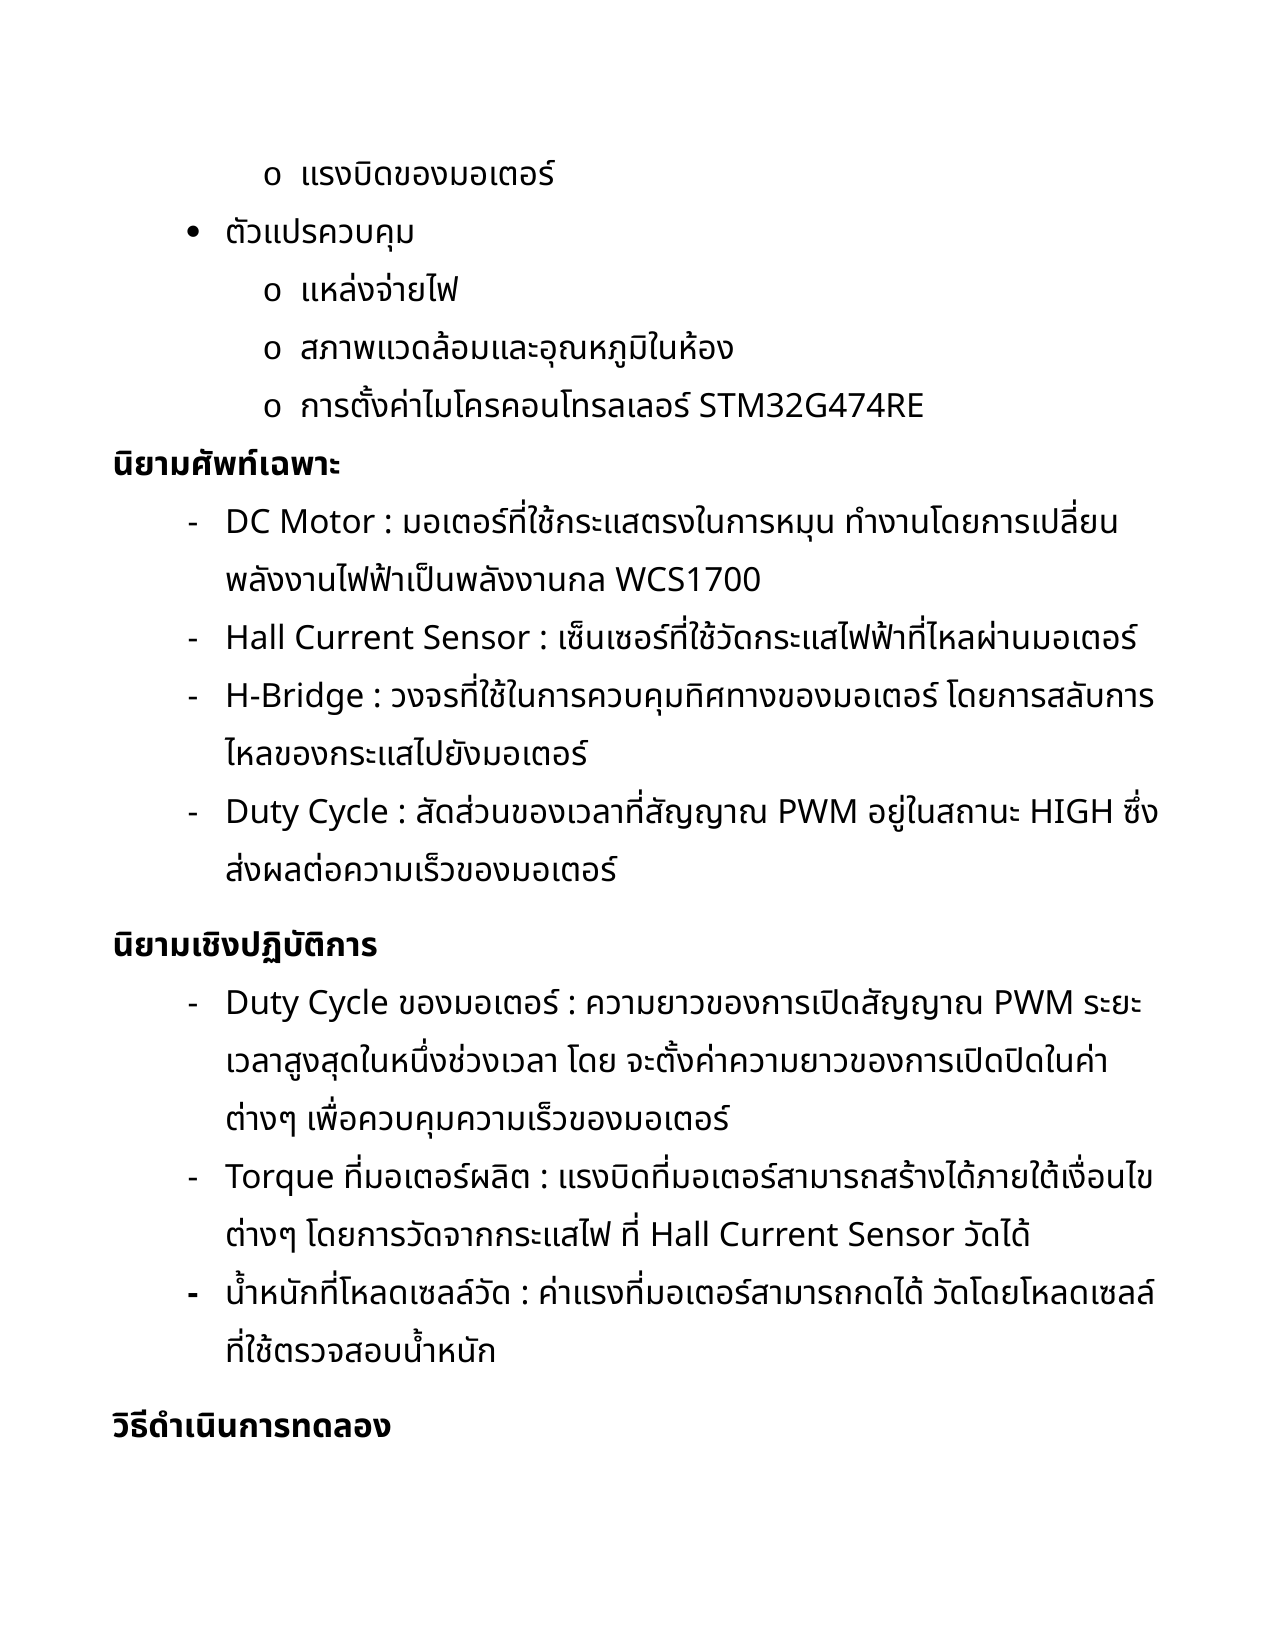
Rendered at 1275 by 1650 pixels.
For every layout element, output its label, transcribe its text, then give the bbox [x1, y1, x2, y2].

list Duty Cycle : สัดส่วนของเวลาที่สัญญาณ PWM อยู่ในสถานะ HIGH ซึ่งส่งผลต่อความเร็วของมอเตอร์ [187, 788, 1162, 897]
list สภาพแวดล้อมและอุณหภูมิในห้อง [262, 324, 1162, 374]
list DC Motor : มอเตอร์ที่ใช้กระแสตรงในการหมุน ทำงานโดยการเปลี่ยนพลังงานไฟฟ้าเป็นพลังงานกล WCS1700 [187, 498, 1162, 606]
list Torque ที่มอเตอร์ผลิต : แรงบิดที่มอเตอร์สามารถสร้างได้ภายใต้เงื่อนไขต่างๆ โดยการวัดจากกระแสไฟ ที่ Hall Current Sensor วัดได้ [187, 1153, 1162, 1261]
list แหล่งจ่ายไฟ [262, 266, 1162, 316]
list การตั้งค่าไมโครคอนโทรลเลอร์ STM32G474RE [262, 382, 1162, 432]
list H-Bridge : วงจรที่ใช้ในการควบคุมทิศทางของมอเตอร์ โดยการสลับการไหลของกระแสไปยังมอเตอร์ [187, 672, 1162, 781]
text นิยามศัพท์เฉพาะ [112, 440, 1162, 490]
text นิยามเชิงปฏิบัติการ [112, 921, 1162, 971]
text วิธีดำเนินการทดลอง [112, 1402, 1162, 1452]
list Duty Cycle ของมอเตอร์ : ความยาวของการเปิดสัญญาณ PWM ระยะเวลาสูงสุดในหนึ่งช่วงเวลา โดย จะตั้งค่าความยาวของการเปิดปิดในค่าต่างๆ เพื่อควบคุมความเร็วของมอเตอร์ [187, 979, 1162, 1145]
list Hall Current Sensor : เซ็นเซอร์ที่ใช้วัดกระแสไฟฟ้าที่ไหลผ่านมอเตอร์ [187, 614, 1162, 664]
list ตัวแปรควบคุม [187, 208, 1162, 258]
list น้ำหนักที่โหลดเซลล์วัด : ค่าแรงที่มอเตอร์สามารถกดได้ วัดโดยโหลดเซลล์ที่ใช้ตรวจสอบน้ำหนัก [187, 1269, 1162, 1377]
list แรงบิดของมอเตอร์ [262, 150, 1162, 200]
